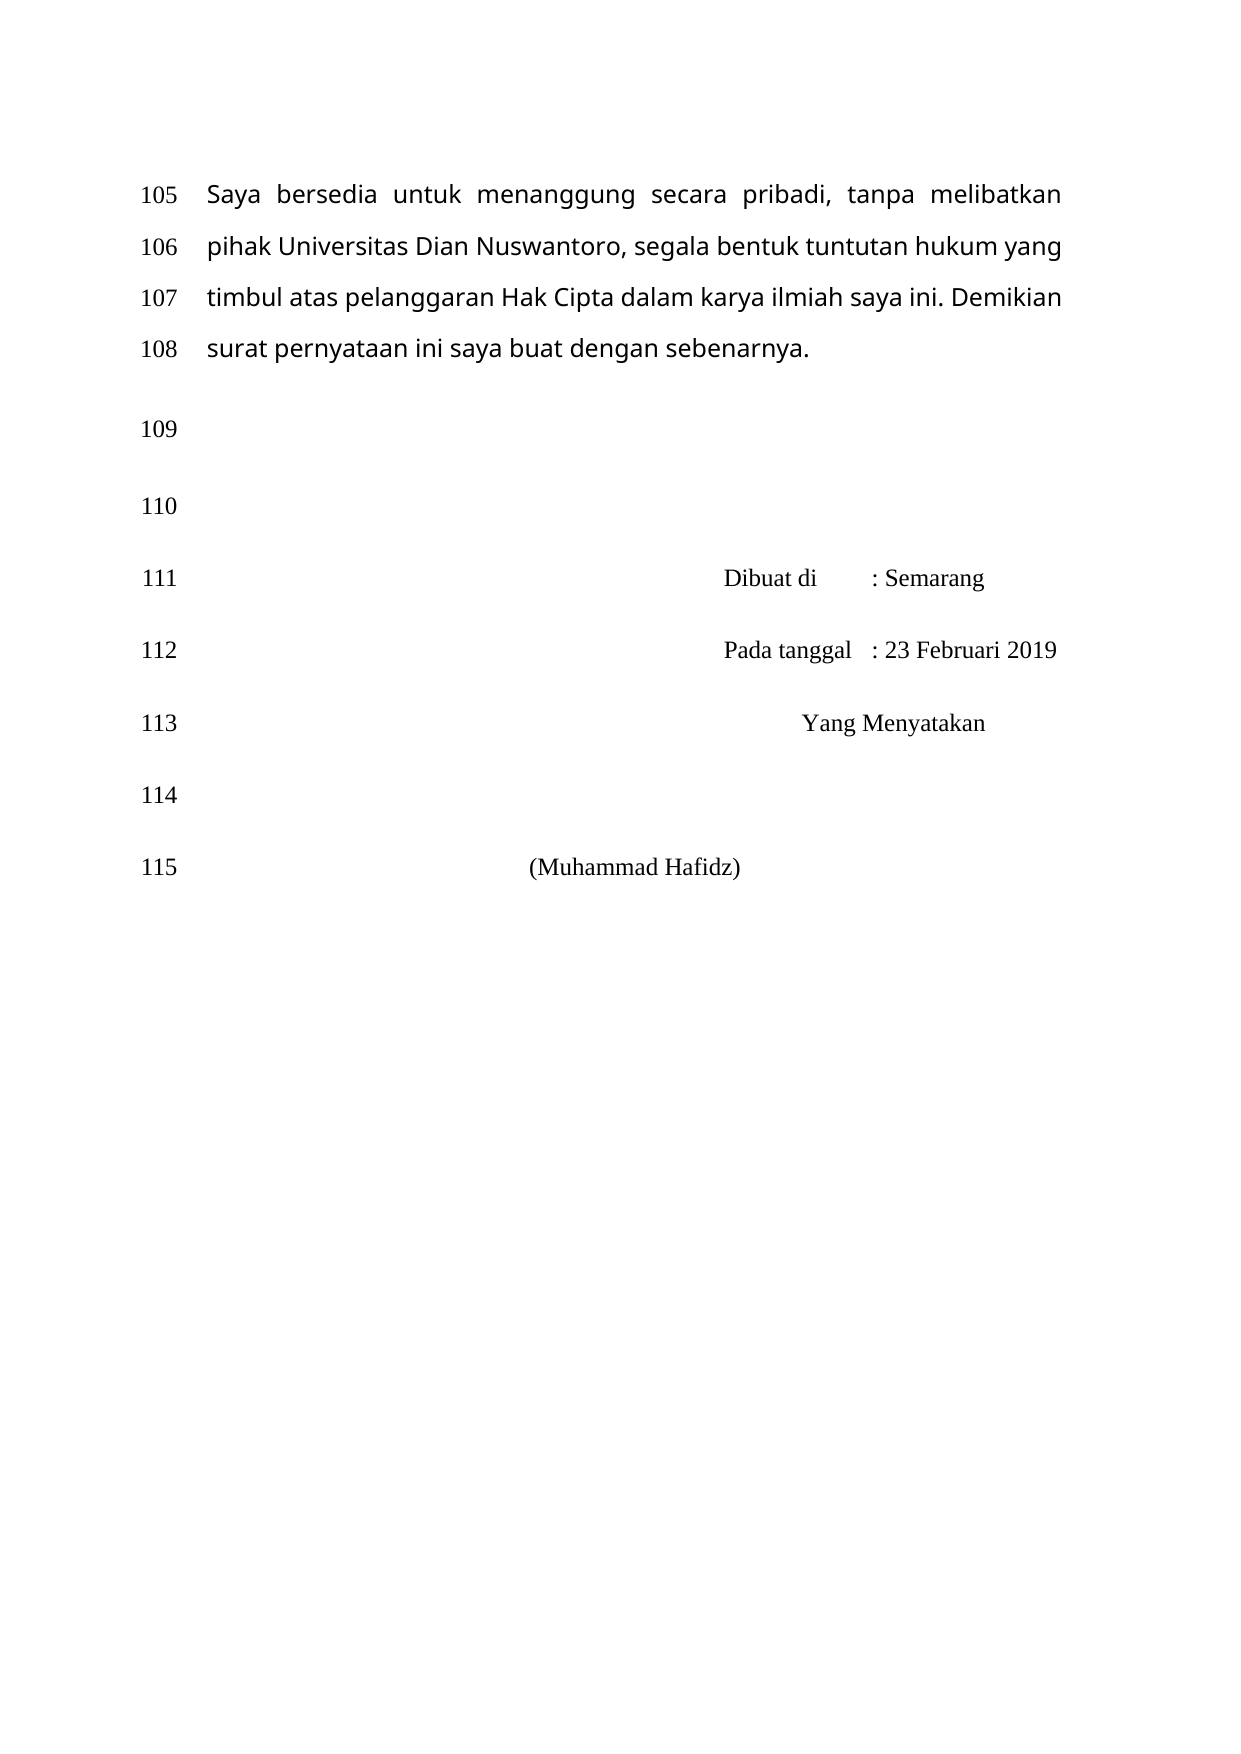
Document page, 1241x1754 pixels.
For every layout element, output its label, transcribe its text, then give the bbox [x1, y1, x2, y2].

text Yang Menyatakan [723, 708, 1063, 736]
text Dibuat di : Semarang [723, 563, 1063, 592]
text (Muhammad Hafidz)UCAPAN TERIMA KASIH [207, 852, 1063, 881]
text Saya bersedia untuk menanggung secara pribadi, tanpa melibatkan pihak Universitas Dian Nuswantoro, segala bentuk tuntutan hukum yang timbul atas pelanggaran Hak Cipta dalam karya ilmiah saya ini. Demikian surat pernyataan ini saya buat dengan sebenarnya. [207, 177, 1063, 364]
text Pada tanggal : 23 Februari 2019 [723, 635, 1063, 664]
